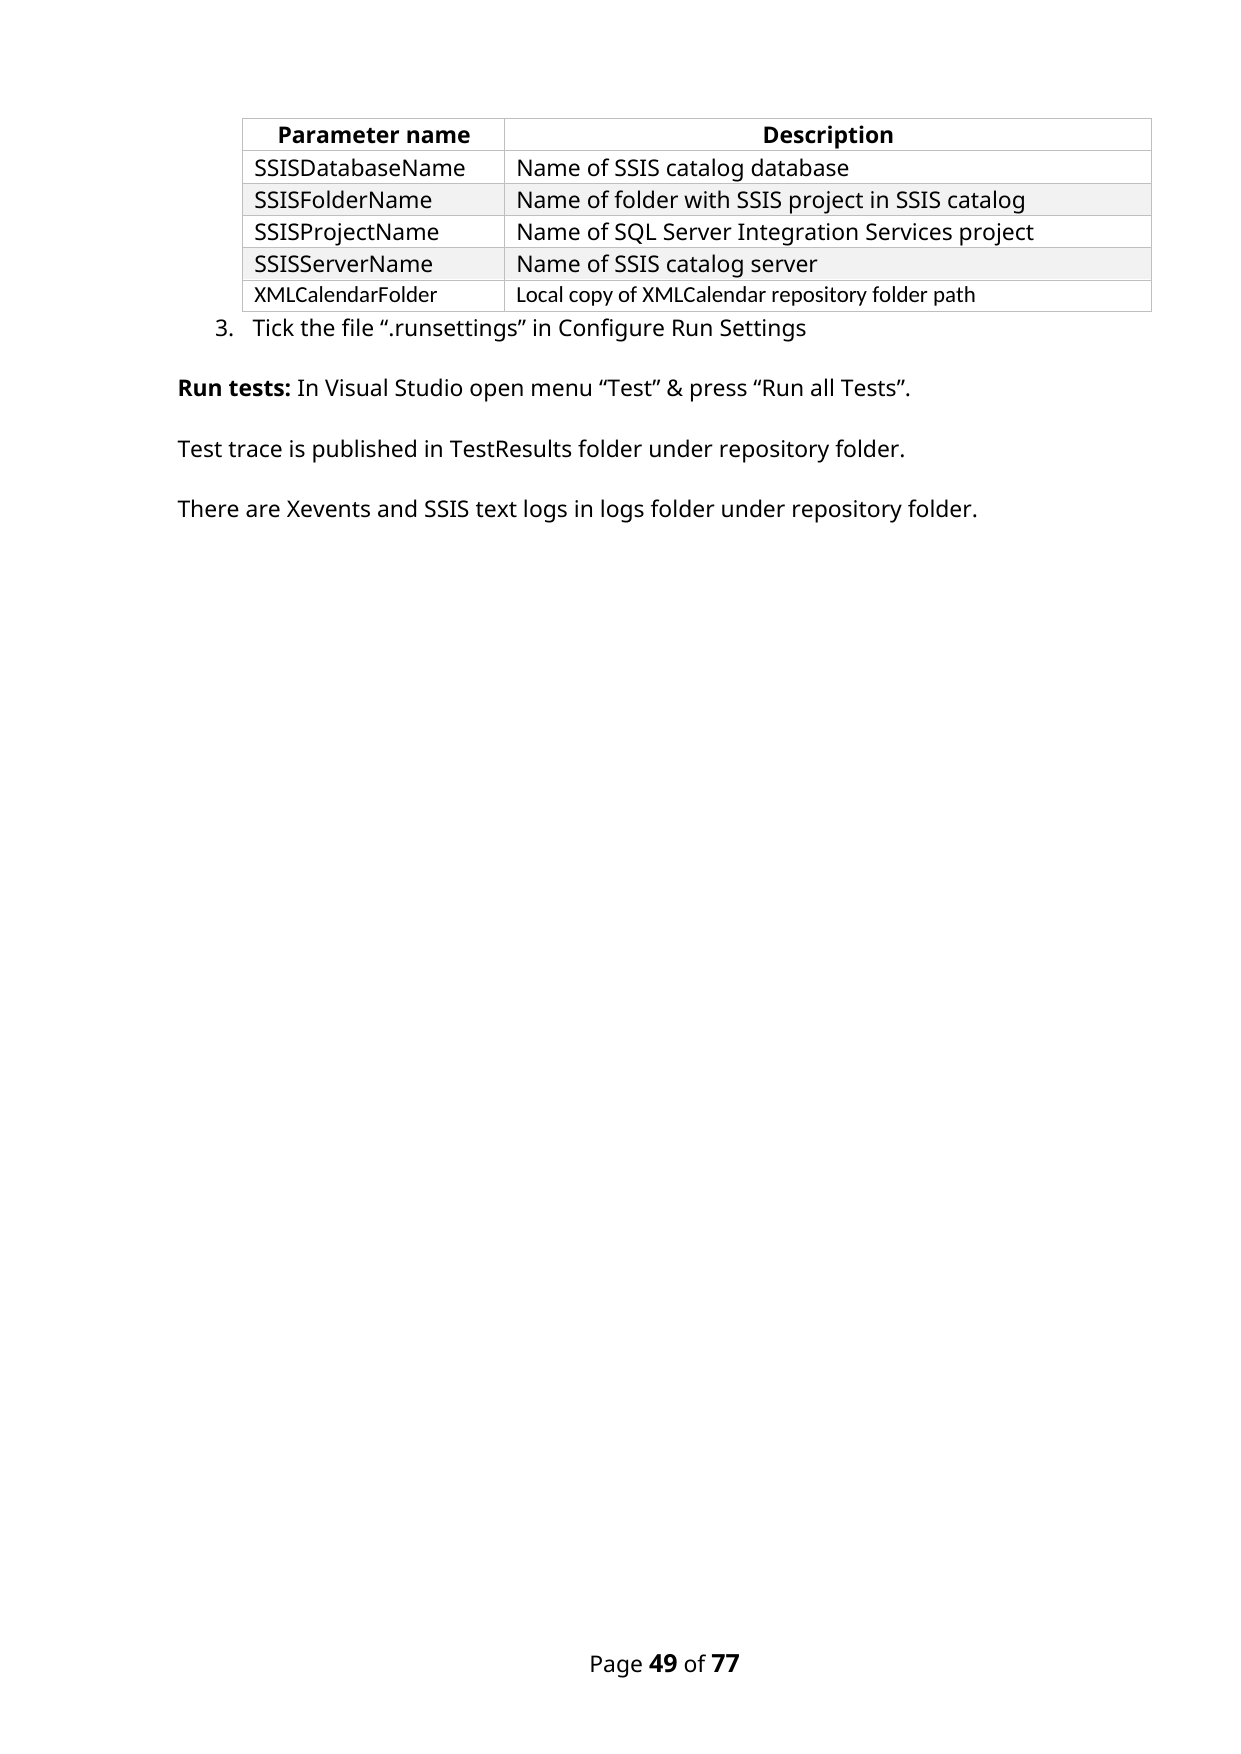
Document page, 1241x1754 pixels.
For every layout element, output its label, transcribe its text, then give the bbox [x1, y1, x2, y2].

table_cell Local copy of XMLCalendar repository folder path [505, 281, 1151, 311]
list Tick the file “.runsettings” in Configure Run Settings [215, 312, 1152, 343]
table_cell SSISProjectName [243, 216, 504, 247]
table_cell Name of folder with SSIS project in SSIS catalog [505, 184, 1151, 215]
text There are Xevents and SSIS text logs in logs folder under repository folder. [177, 493, 1152, 524]
table_cell Name of SSIS catalog database [505, 151, 1151, 183]
table_header Parameter name [243, 119, 504, 150]
table_cell XMLCalendarFolder [243, 281, 504, 311]
table_cell Name of SSIS catalog server [505, 248, 1151, 279]
table_cell SSISDatabaseName [243, 151, 504, 183]
table_header Description [505, 119, 1151, 150]
table_cell Name of SQL Server Integration Services project [505, 216, 1151, 247]
text Run tests: In Visual Studio open menu “Test” & press “Run all Tests”. [177, 372, 1152, 403]
table_cell SSISFolderName [243, 184, 504, 215]
text Test trace is published in TestResults folder under repository folder. [177, 433, 1152, 464]
table_cell SSISServerName [243, 248, 504, 279]
